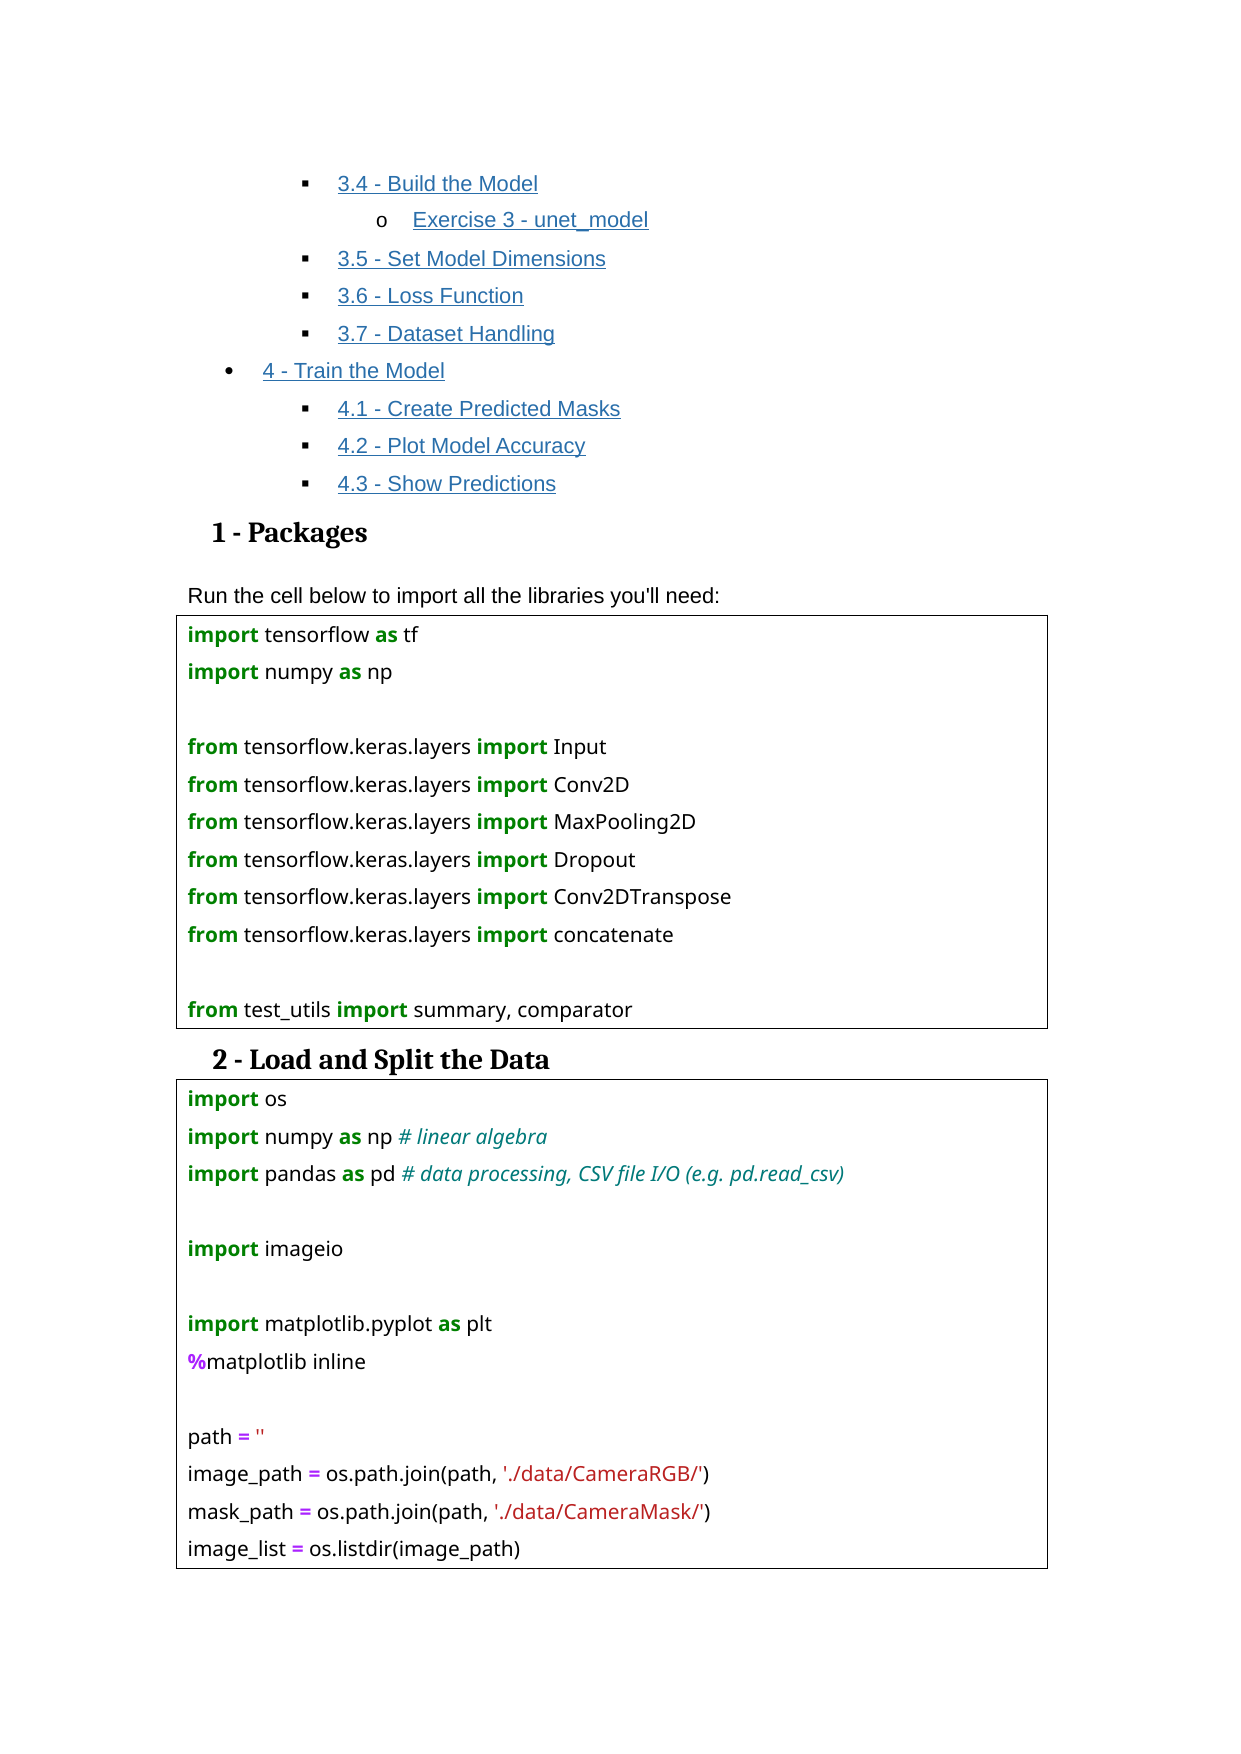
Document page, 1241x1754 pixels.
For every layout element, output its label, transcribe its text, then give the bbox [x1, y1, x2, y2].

list Exercise 3 - unet_model [375, 202, 1053, 239]
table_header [177, 1080, 1047, 1568]
list 3.4 - Build the Model [300, 164, 1053, 202]
list 4.2 - Plot Model Accuracy [300, 427, 1053, 464]
subtitle 1 - Packages [212, 514, 1053, 552]
subtitle 2 - Load and Split the Data [212, 1042, 1053, 1079]
list 3.6 - Loss Function [300, 277, 1053, 314]
list 4 - Train the Model [225, 352, 1053, 389]
table_header import tensorflow as tf import numpy as np ​ from tensorflow.keras.layers import Input from tensorflow.keras.layers import Conv2D from tensorflow.keras.layers import MaxPooling2D from tensorflow.keras.layers import Dropout from tensorflow.keras.layers import Conv2DTranspose from tensorflow.keras.layers import concatenate ​ from test_utils import summary, comparator [177, 616, 1047, 1028]
list 3.7 - Dataset Handling [300, 314, 1053, 352]
text Run the cell below to import all the libraries you'll need: [187, 577, 1053, 614]
list 4.3 - Show Predictions [300, 464, 1053, 502]
list 4.1 - Create Predicted Masks [300, 389, 1053, 427]
list 3.5 - Set Model Dimensions [300, 239, 1053, 277]
